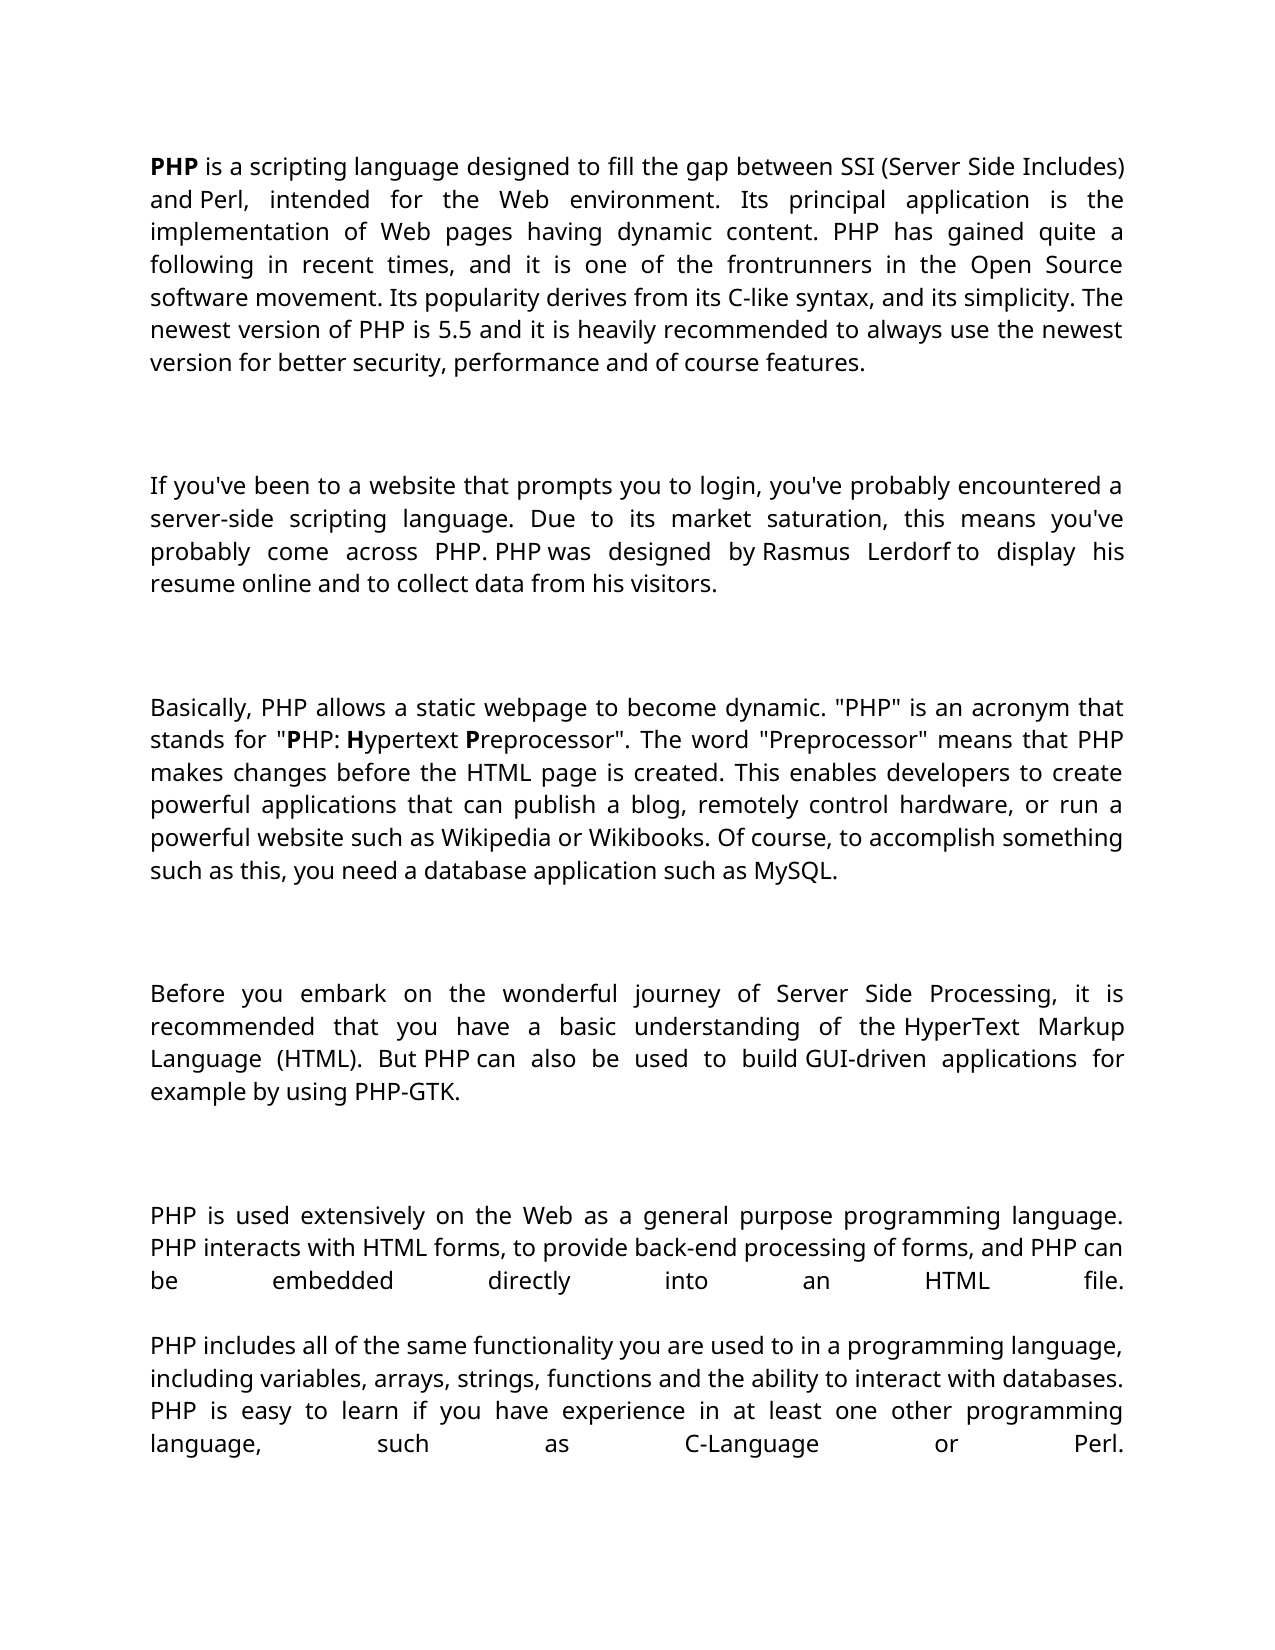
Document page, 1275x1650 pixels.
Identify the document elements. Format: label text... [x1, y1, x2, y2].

text Basically, PHP allows a static webpage to become dynamic. "PHP" is an acronym that stands for "PHP: Hypertext Preprocessor". The word "Preprocessor" means that PHP makes changes before the HTML page is created. This enables developers to create powerful applications that can publish a blog, remotely control hardware, or run a powerful website such as Wikipedia or Wikibooks. Of course, to accomplish something such as this, you need a database application such as MySQL. [150, 691, 1125, 886]
text If you've been to a website that prompts you to login, you've probably encountered a server-side scripting language. Due to its market saturation, this means you've probably come across PHP. PHP was designed by Rasmus Lerdorf to display his resume online and to collect data from his visitors. [150, 469, 1125, 599]
text PHP is a scripting language designed to fill the gap between SSI (Server Side Includes) and Perl, intended for the Web environment. Its principal application is the implementation of Web pages having dynamic content. PHP has gained quite a following in recent times, and it is one of the frontrunners in the Open Source software movement. Its popularity derives from its C-like syntax, and its simplicity. The newest version of PHP is 5.5 and it is heavily recommended to always use the newest version for better security, performance and of course features. [150, 150, 1125, 378]
text Before you embark on the wonderful journey of Server Side Processing, it is recommended that you have a basic understanding of the HyperText Markup Language (HTML). But PHP can also be used to build GUI-driven applications for example by using PHP-GTK. [150, 977, 1125, 1107]
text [150, 1198, 1125, 1492]
